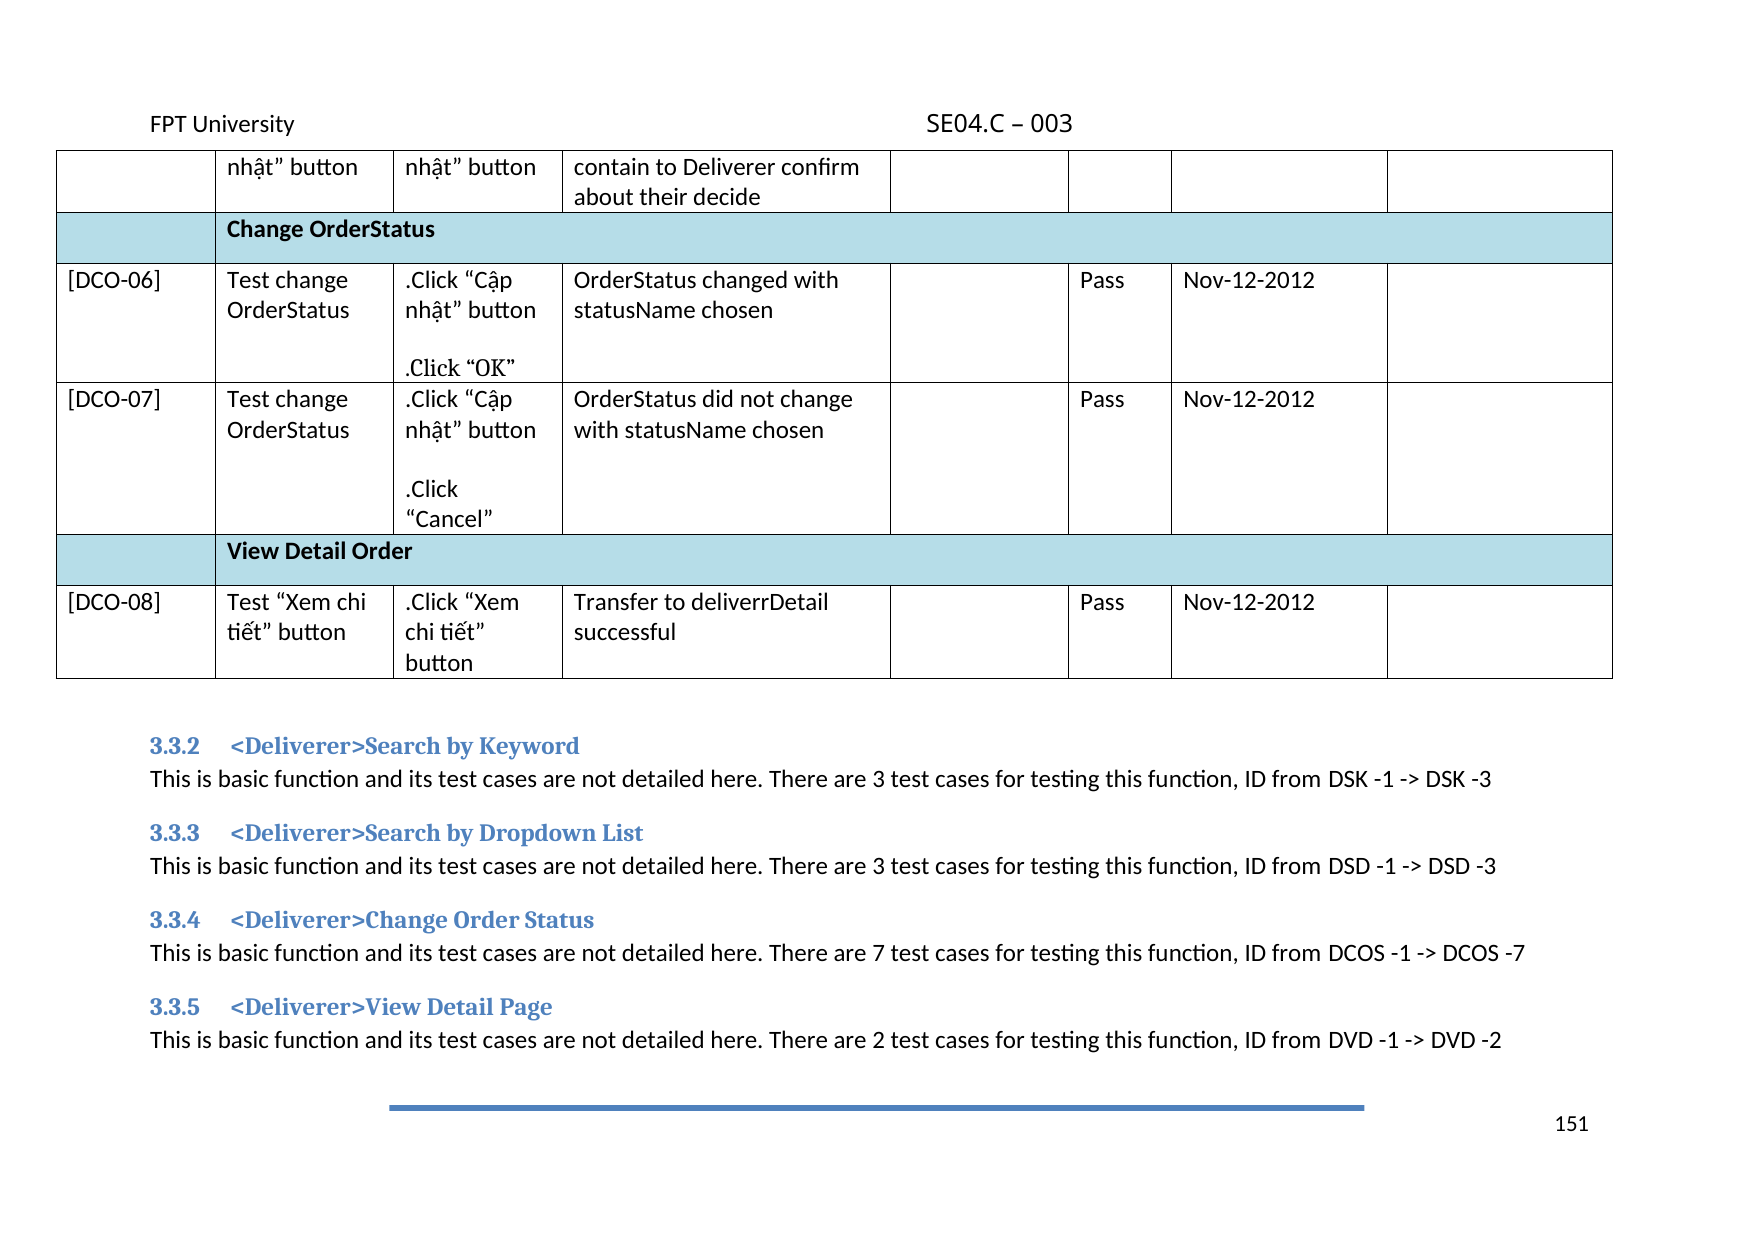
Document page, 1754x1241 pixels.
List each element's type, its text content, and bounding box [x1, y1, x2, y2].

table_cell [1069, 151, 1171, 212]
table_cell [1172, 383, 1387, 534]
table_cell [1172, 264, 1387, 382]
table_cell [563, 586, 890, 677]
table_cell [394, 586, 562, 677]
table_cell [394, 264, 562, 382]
text This is basic function and its test cases are not detailed here. There are 7 test cases for testing this function, ID from DCOS -1 -> DCOS -7 [150, 937, 1604, 968]
text This is basic function and its test cases are not detailed here. There are 3 test cases for testing this function, ID from DSK -1 -> DSK -3 [150, 763, 1604, 794]
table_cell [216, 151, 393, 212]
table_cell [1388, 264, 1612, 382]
text This is basic function and its test cases are not detailed here. There are 2 test cases for testing this function, ID from DVD -1 -> DVD -2 [150, 1024, 1604, 1054]
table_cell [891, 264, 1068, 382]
subtitle <Deliverer>Search by Dropdown List [150, 819, 1604, 848]
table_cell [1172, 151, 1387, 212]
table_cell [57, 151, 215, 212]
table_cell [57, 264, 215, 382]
subtitle <Deliverer>View Detail Page [150, 993, 1604, 1022]
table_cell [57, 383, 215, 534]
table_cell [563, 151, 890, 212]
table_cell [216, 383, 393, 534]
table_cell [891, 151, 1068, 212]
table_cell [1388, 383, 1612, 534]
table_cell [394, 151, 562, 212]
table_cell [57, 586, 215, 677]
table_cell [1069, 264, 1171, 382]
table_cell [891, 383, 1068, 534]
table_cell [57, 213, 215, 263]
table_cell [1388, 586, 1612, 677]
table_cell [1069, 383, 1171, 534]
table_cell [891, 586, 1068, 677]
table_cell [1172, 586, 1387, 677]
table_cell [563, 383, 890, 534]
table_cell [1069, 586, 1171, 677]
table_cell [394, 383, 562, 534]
subtitle <Deliverer>Change Order Status [150, 906, 1604, 935]
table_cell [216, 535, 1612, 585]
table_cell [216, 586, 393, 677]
text This is basic function and its test cases are not detailed here. There are 3 test cases for testing this function, ID from DSD -1 -> DSD -3 [150, 850, 1604, 881]
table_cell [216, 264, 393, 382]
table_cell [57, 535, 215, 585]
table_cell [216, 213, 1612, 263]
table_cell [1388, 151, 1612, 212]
subtitle <Deliverer>Search by Keyword [150, 732, 1604, 761]
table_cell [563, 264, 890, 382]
